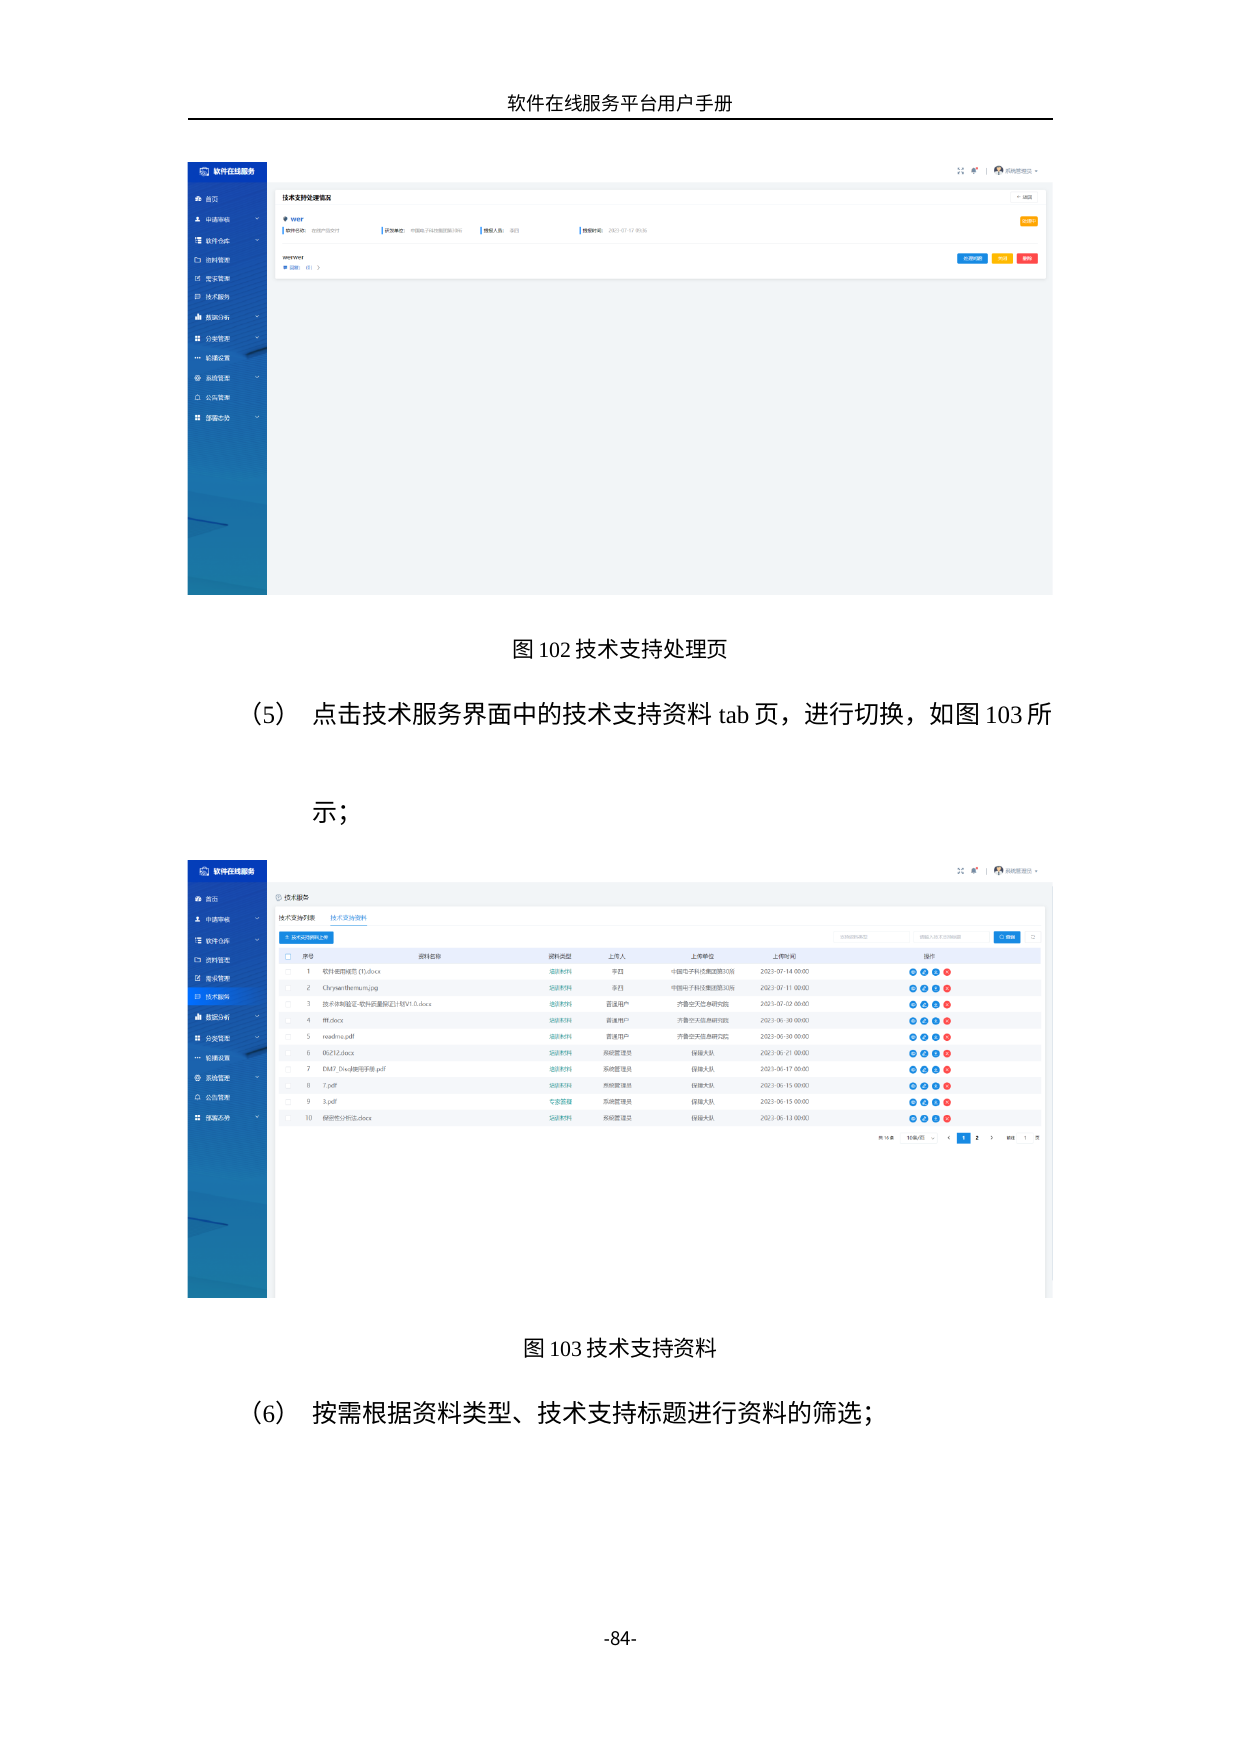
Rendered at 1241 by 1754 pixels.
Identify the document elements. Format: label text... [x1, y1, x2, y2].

picture [187, 162, 1053, 595]
text 图102技术支持处理页 [187, 632, 1053, 664]
text 图103技术支持资料 [187, 1331, 1053, 1363]
list 按需根据资料类型、技术支持标题进行资料的筛选； [237, 1379, 1053, 1444]
picture [187, 860, 1053, 1298]
